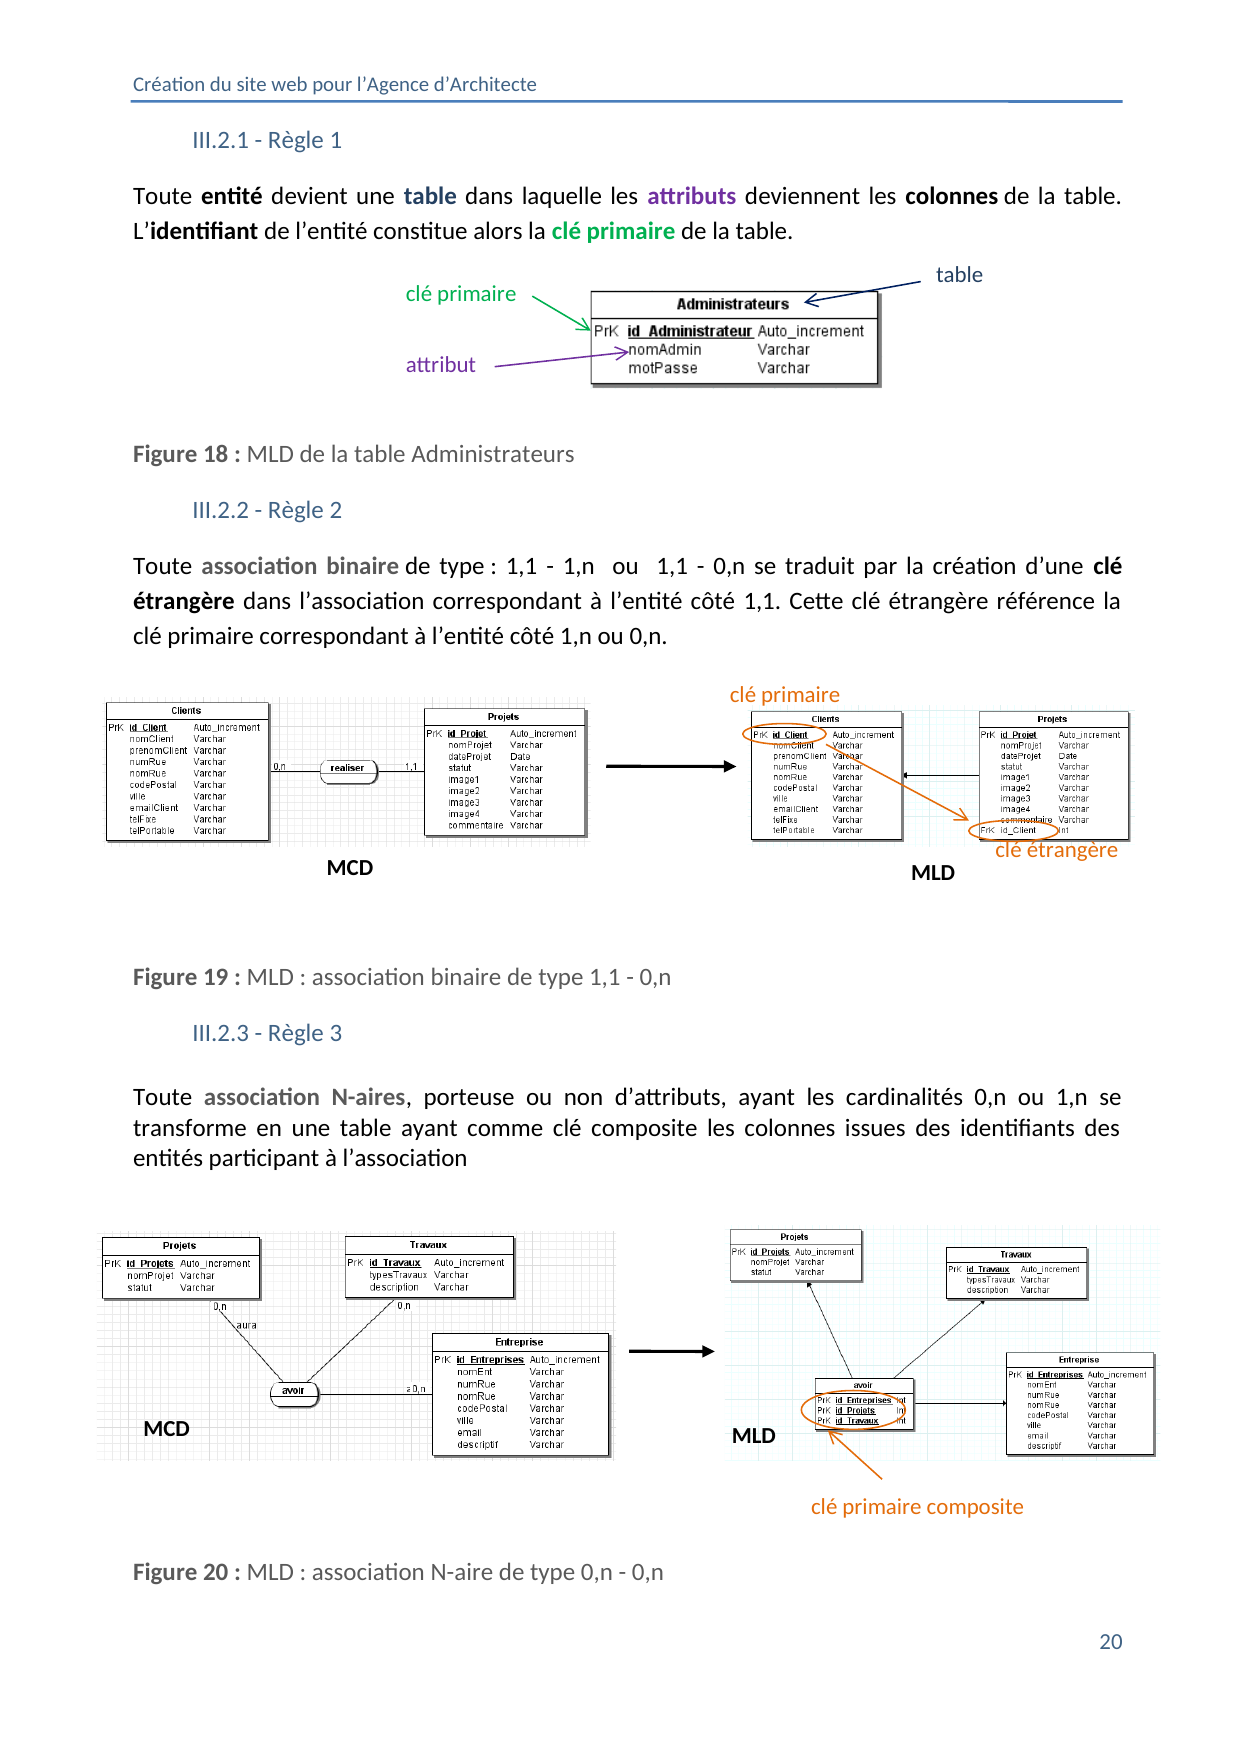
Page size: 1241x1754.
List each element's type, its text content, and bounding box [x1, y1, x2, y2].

picture [747, 705, 1135, 847]
subtitle III.2.2 - Règle 2 [133, 494, 1122, 525]
subtitle III.2.1 - Règle 1 [133, 124, 1122, 155]
subtitle III.2.3 - Règle 3 [133, 1017, 1122, 1048]
picture [590, 290, 883, 389]
text Toute association binaire de type : 1,1 - 1,n ou 1,1 - 0,n se traduit par la création d’une clé étrangère dans l’association correspondant à l’entité côté 1,1. Cette clé étrangère référence la clé primaire correspondant à l’entité côté 1,n ou 0,n. [133, 550, 1122, 651]
text Figure 19 : MLD : association binaire de type 1,1 - 0,n [133, 961, 1122, 992]
picture [971, 822, 1057, 840]
text Figure 20 : MLD : association N-aire de type 0,n - 0,n [133, 1556, 1122, 1587]
picture [96, 1231, 617, 1461]
picture [747, 725, 824, 743]
picture [724, 1225, 1161, 1461]
text Toute entité devient une table dans laquelle les attributs deviennent les colonnes de la table. L’identifiant de l’entité constitue alors la clé primaire de la table. [133, 180, 1122, 246]
picture [102, 697, 591, 847]
text Toute association N-aires, porteuse ou non d’attributs, ayant les cardinalités 0,n ou 1,n se transforme en une table ayant comme clé composite les colonnes issues des identifiants des entités participant à l’association [133, 1081, 1122, 1173]
text Figure 18 : MLD de la table Administrateurs [133, 438, 1122, 469]
